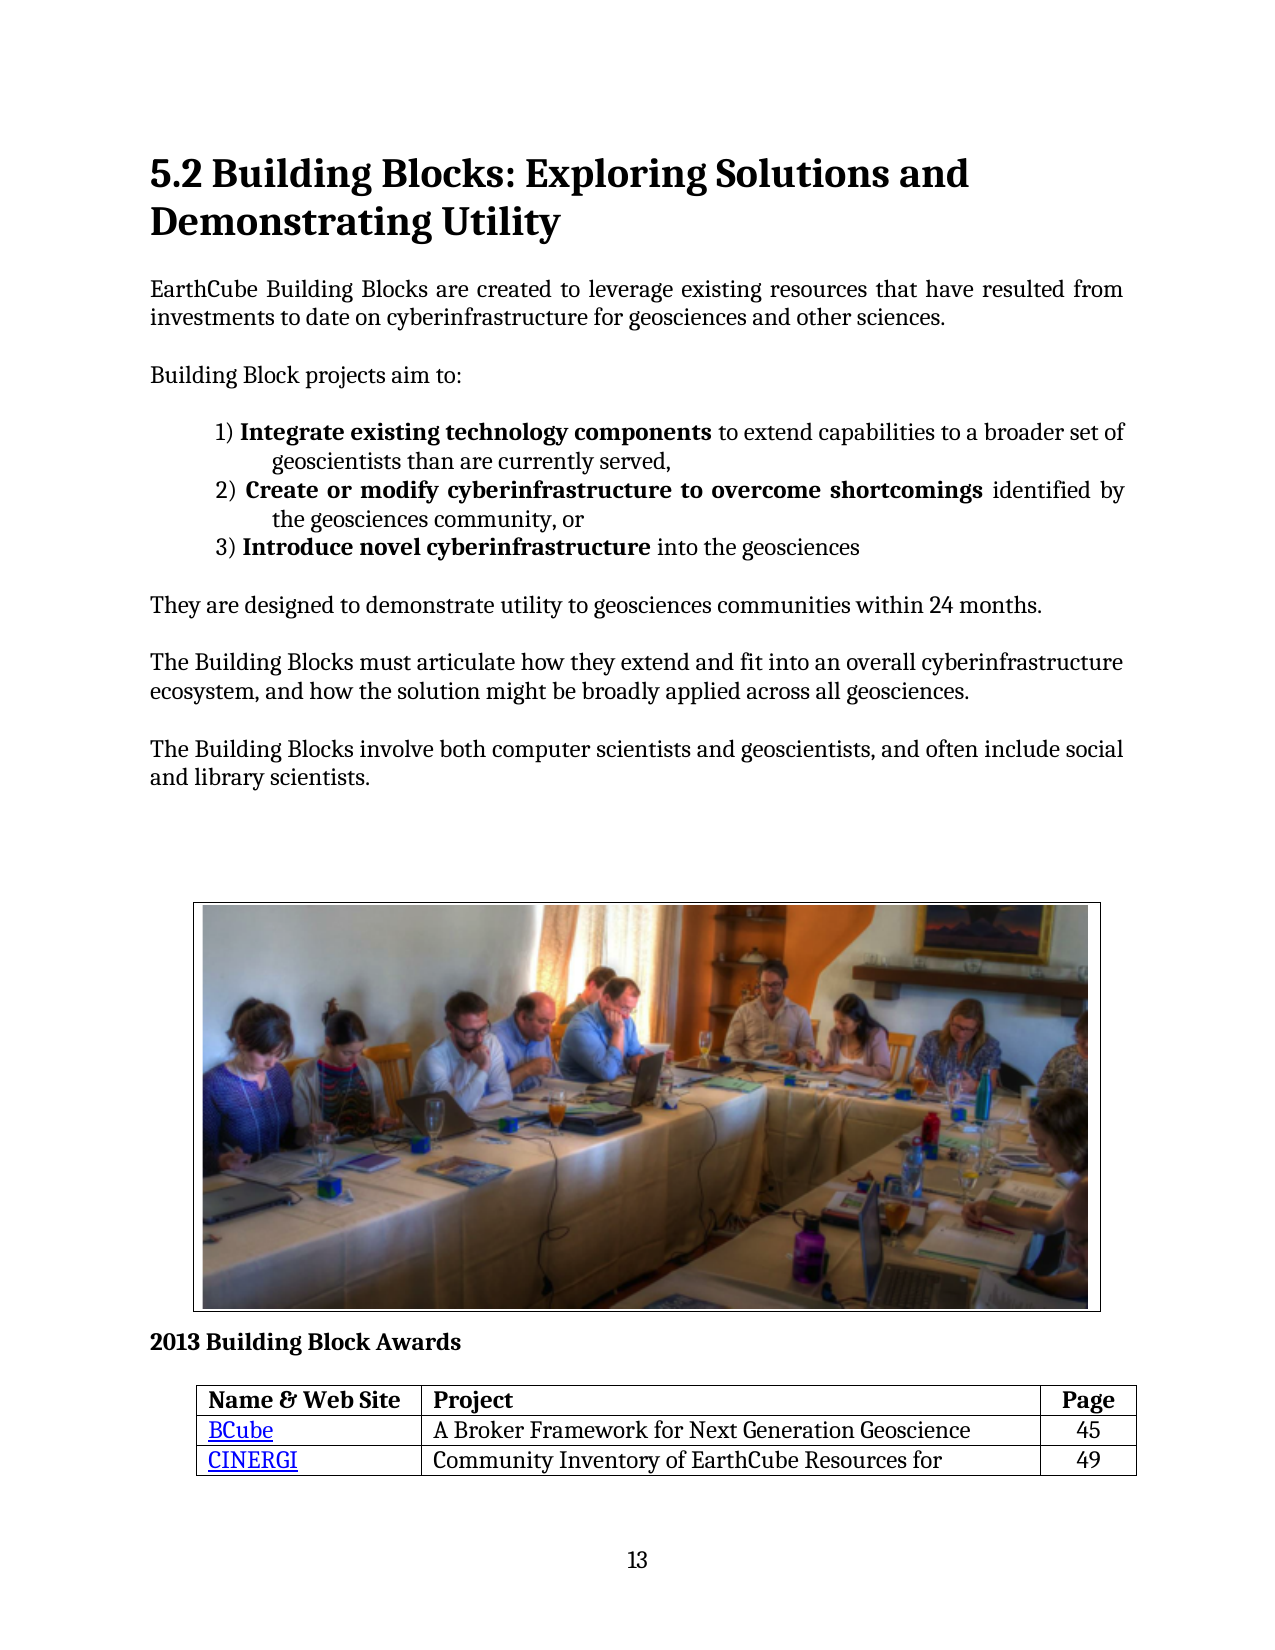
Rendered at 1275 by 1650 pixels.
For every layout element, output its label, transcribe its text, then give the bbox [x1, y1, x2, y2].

picture [202, 905, 1088, 1309]
text They are designed to demonstrate utility to geosciences communities within 24 months. [150, 591, 1125, 619]
table_cell CINERGI [197, 1446, 421, 1474]
text 1) Integrate existing technology components to extend capabilities to a broader set of geoscientists than are currently served, [216, 418, 1125, 476]
text 5.2 Building Blocks: Exploring Solutions and Demonstrating Utility [150, 150, 1125, 246]
table_cell BCube [197, 1416, 421, 1445]
table_cell 45 [1041, 1416, 1136, 1445]
table_header Name & Web Site [197, 1386, 421, 1415]
text EarthCube Building Blocks are created to leverage existing resources that have resulted from investments to date on cyberinfrastructure for geosciences and other sciences. [150, 274, 1125, 332]
table_header Project [422, 1386, 1040, 1415]
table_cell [422, 1446, 1040, 1474]
table_cell A Broker Framework for Next Generation Geoscience [422, 1416, 1040, 1445]
text 2) Create or modify cyberinfrastructure to overcome shortcomings identified by the geosciences community, or [216, 476, 1125, 533]
text The Building Blocks involve both computer scientists and geoscientists, and often include social and library scientists. [150, 734, 1125, 792]
text Building Block projects aim to: [150, 361, 1125, 389]
table_cell 49 [1041, 1446, 1136, 1474]
table_header Page [1041, 1386, 1136, 1415]
text 3) Introduce novel cyberinfrastructure into the geosciences [216, 533, 1125, 562]
text The Building Blocks must articulate how they extend and fit into an overall cyberinfrastructure ecosystem, and how the solution might be broadly applied across all geosciences. [150, 648, 1125, 706]
